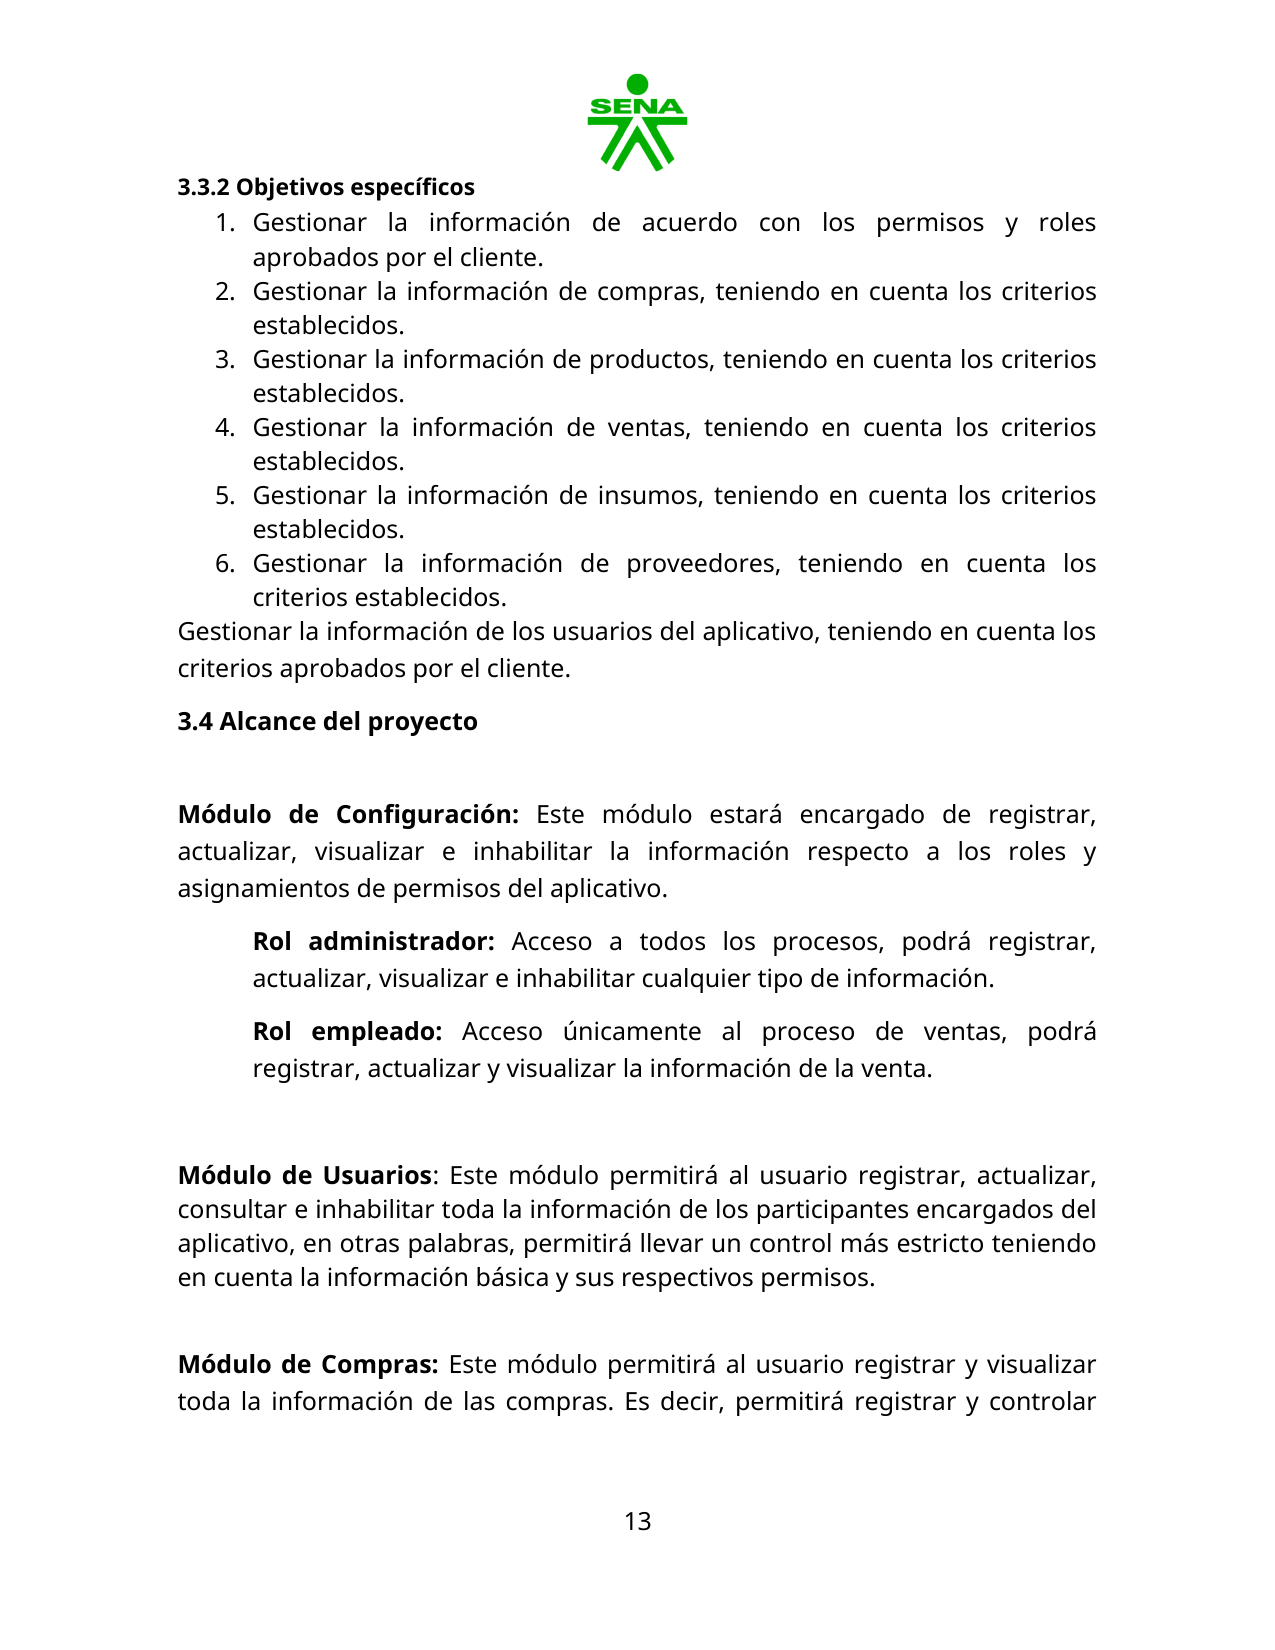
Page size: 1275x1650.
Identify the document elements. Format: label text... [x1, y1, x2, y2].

picture [587, 73, 688, 172]
text Rol administrador: Acceso a todos los procesos, podrá registrar, actualizar, visualizar e inhabilitar cualquier tipo de información. [252, 924, 1098, 994]
list Gestionar la información de compras, teniendo en cuenta los criterios establecidos. [215, 273, 1098, 341]
list Gestionar la información de insumos, teniendo en cuenta los criterios establecidos. [215, 478, 1098, 546]
list Gestionar la información de productos, teniendo en cuenta los criterios establecidos. [215, 341, 1098, 409]
list Gestionar la información de proveedores, teniendo en cuenta los criterios establecidos. [215, 546, 1098, 614]
subtitle 3.4 Alcance del proyecto [177, 704, 1098, 738]
text Gestionar la información de los usuarios del aplicativo, teniendo en cuenta los criterios aprobados por el cliente. [177, 614, 1098, 685]
text Rol empleado: Acceso únicamente al proceso de ventas, podrá registrar, actualizar y visualizar la información de la venta. [252, 1014, 1098, 1085]
subtitle 3.3.2 Objetivos específicos [177, 171, 1098, 203]
text Módulo de Configuración: Este módulo estará encargado de registrar, actualizar, visualizar e inhabilitar la información respecto a los roles y asignamientos de permisos del aplicativo. [177, 797, 1098, 904]
text Módulo de Usuarios: Este módulo permitirá al usuario registrar, actualizar, consultar e inhabilitar toda la información de los participantes encargados del aplicativo, en otras palabras, permitirá llevar un control más estricto teniendo en cuenta la información básica y sus respectivos permisos. [177, 1157, 1098, 1294]
list Gestionar la información de acuerdo con los permisos y roles aprobados por el cliente. [215, 205, 1098, 273]
list Gestionar la información de ventas, teniendo en cuenta los criterios establecidos. [215, 409, 1098, 478]
